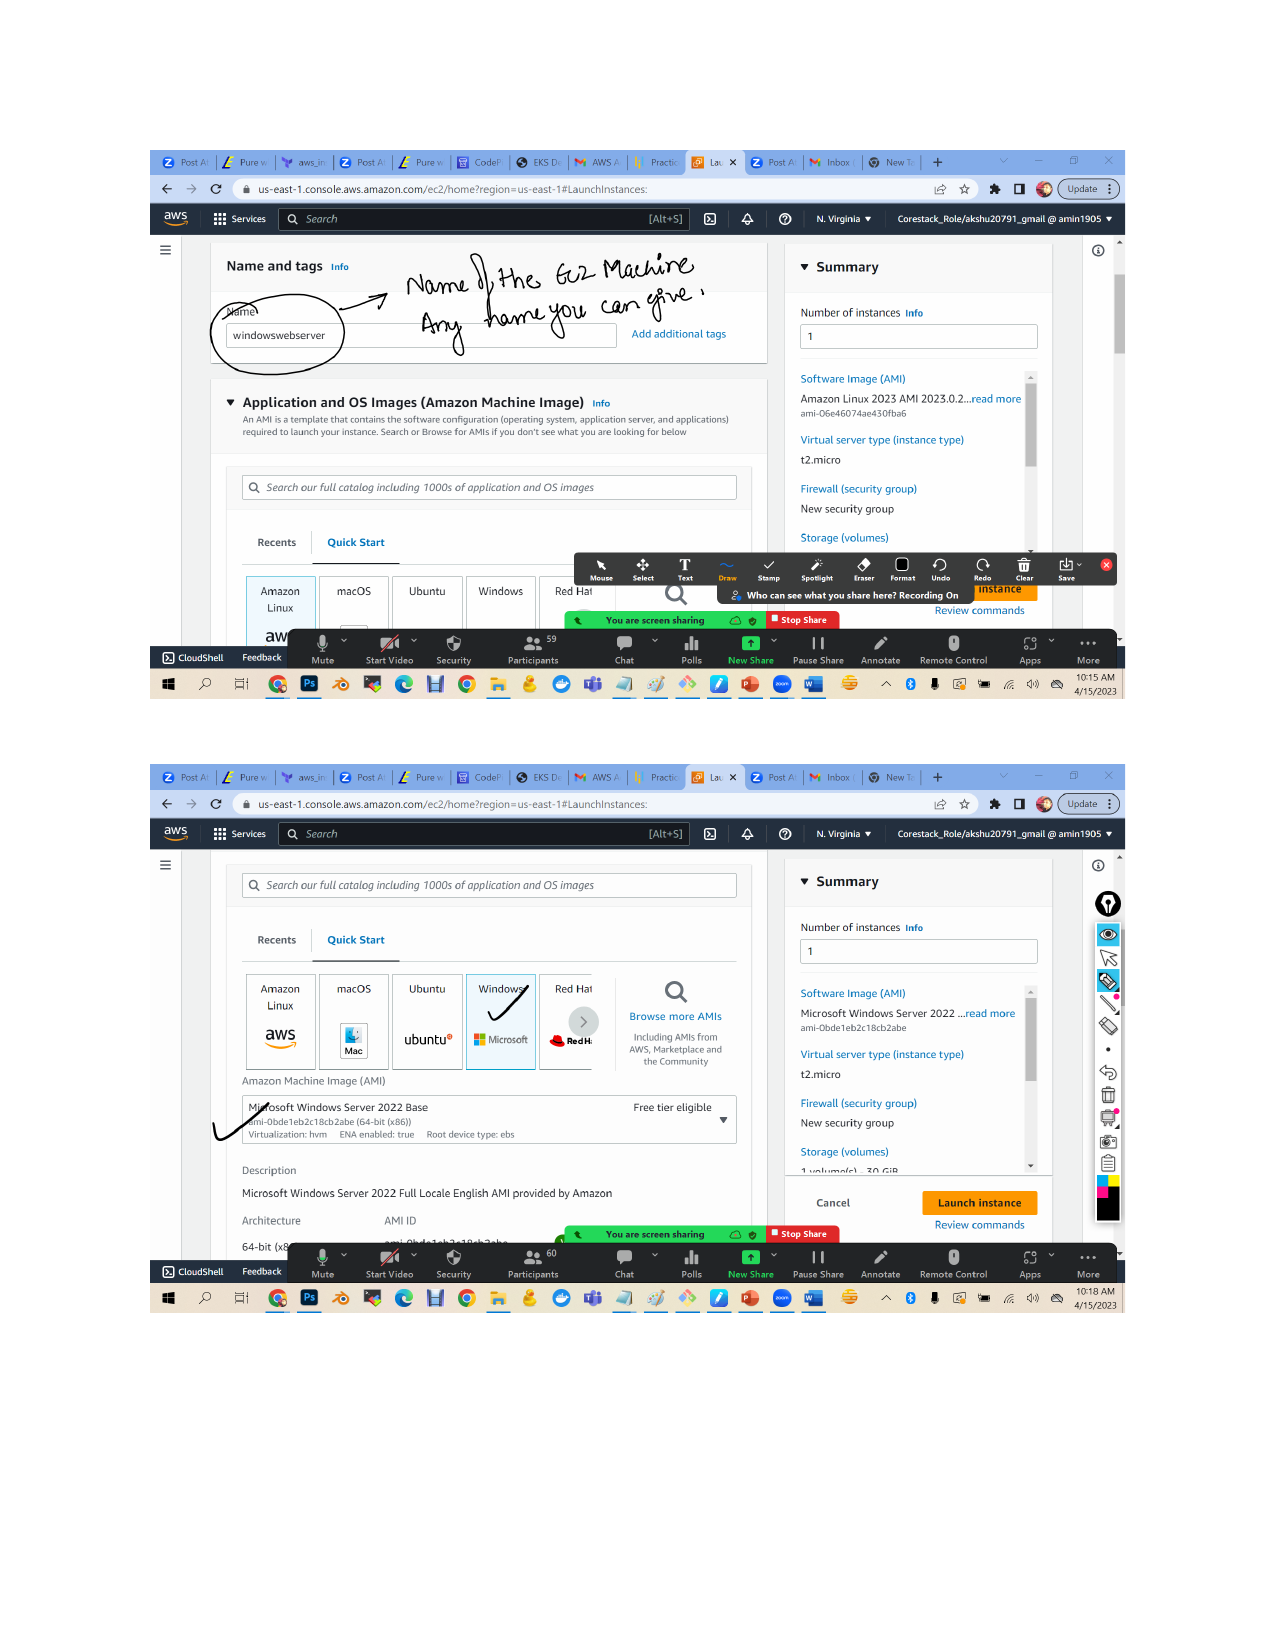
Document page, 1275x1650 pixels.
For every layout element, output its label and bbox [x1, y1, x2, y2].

picture [150, 764, 1125, 1313]
picture [150, 150, 1125, 699]
